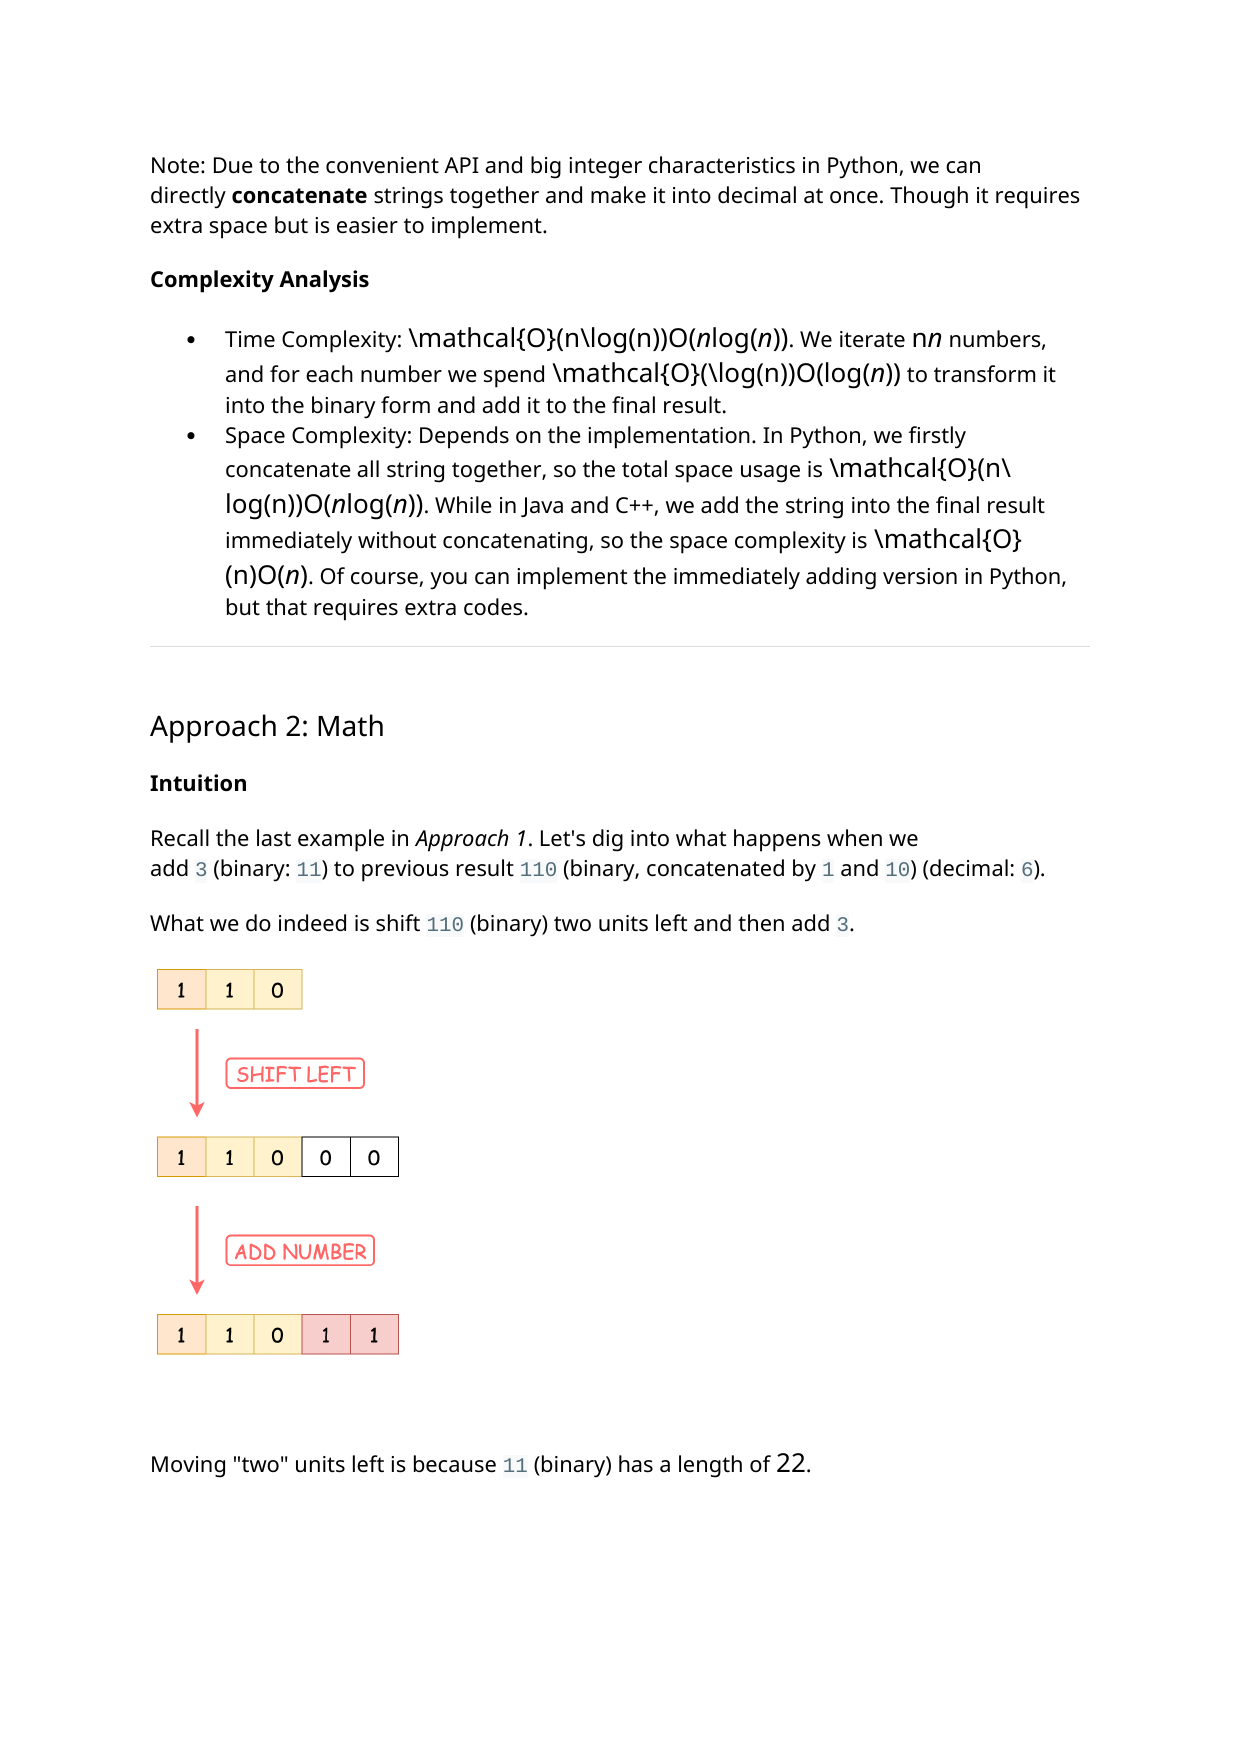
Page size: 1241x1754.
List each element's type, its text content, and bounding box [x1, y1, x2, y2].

subtitle Approach 2: Math [150, 707, 1090, 745]
text Moving "two" units left is because 11 (binary) has a length of 22. [150, 1444, 1090, 1480]
list Space Complexity: Depends on the implementation. In Python, we firstly concatenate all string together, so the total space usage is \mathcal{O}(n\log(n))O(nlog(n)). While in Java and C++, we add the string into the final result immediately without concatenating, so the space complexity is \mathcal{O}(n)O(n). Of course, you can implement the immediately adding version in Python, but that requires extra codes. [187, 420, 1090, 622]
text Note: Due to the convenient API and big integer characteristics in Python, we can directly concatenate strings together and make it into decimal at once. Though it requires extra space but is easier to implement. [150, 150, 1090, 239]
text Recall the last example in Approach 1. Let's dig into what happens when we add 3 (binary: 11) to previous result 110 (binary, concatenated by 1 and 10) (decimal: 6). [150, 823, 1090, 883]
text What we do indeed is shift 110 (binary) two units left and then add 3. [150, 908, 1090, 938]
picture [150, 962, 563, 1365]
text Complexity Analysis [150, 264, 1090, 294]
list Time Complexity: \mathcal{O}(n\log(n))O(nlog(n)). We iterate nn numbers, and for each number we spend \mathcal{O}(\log(n))O(log(n)) to transform it into the binary form and add it to the final result. [187, 319, 1090, 420]
text Intuition [150, 768, 1090, 798]
